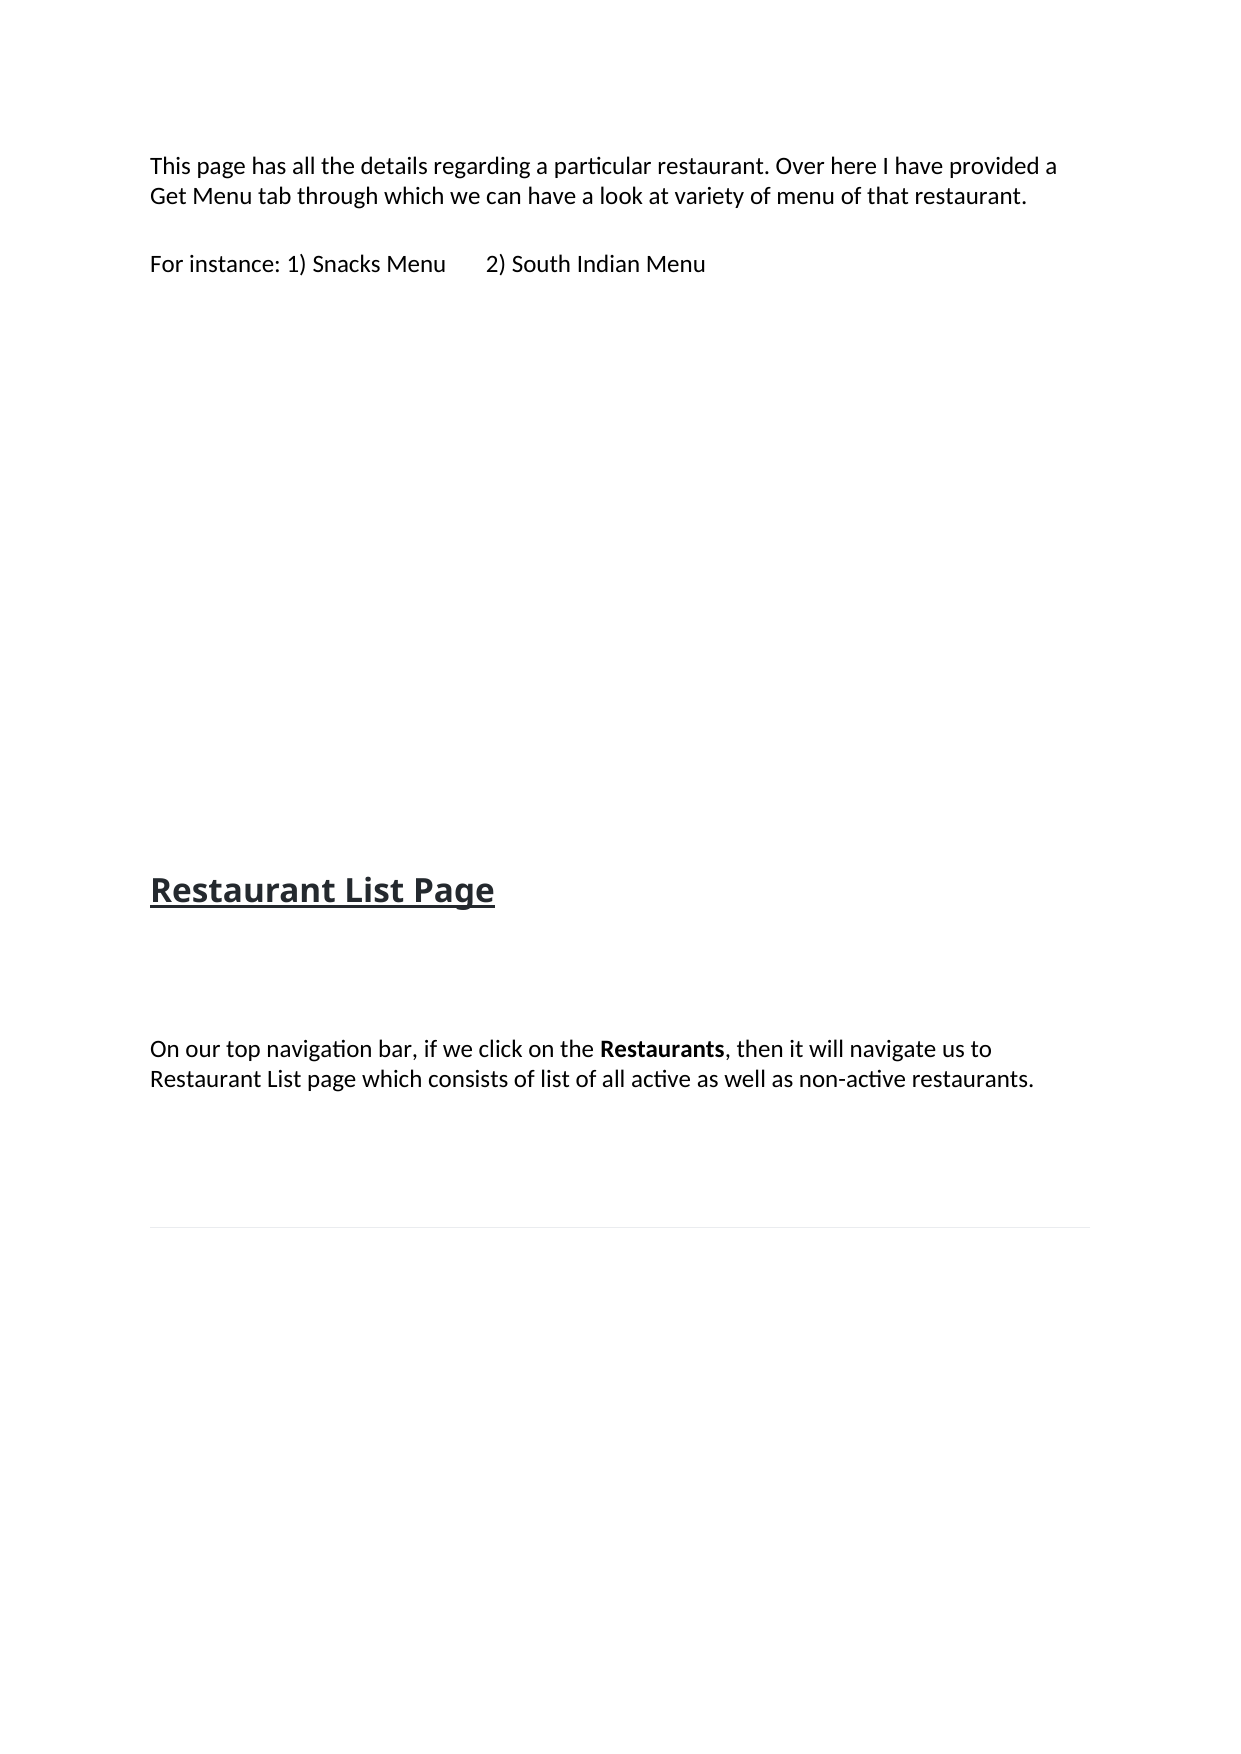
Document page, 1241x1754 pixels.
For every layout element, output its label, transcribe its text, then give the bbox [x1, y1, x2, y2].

text Restaurant List Page [150, 867, 1090, 913]
text For instance: 1) Snacks Menu 2) South Indian Menu [150, 248, 1090, 279]
text On our top navigation bar, if we click on the Restaurants, then it will navigate us to Restaurant List page which consists of list of all active as well as non-active restaurants. [150, 1033, 1090, 1094]
text This page has all the details regarding a particular restaurant. Over here I have provided a Get Menu tab through which we can have a look at variety of menu of that restaurant. [150, 150, 1090, 211]
